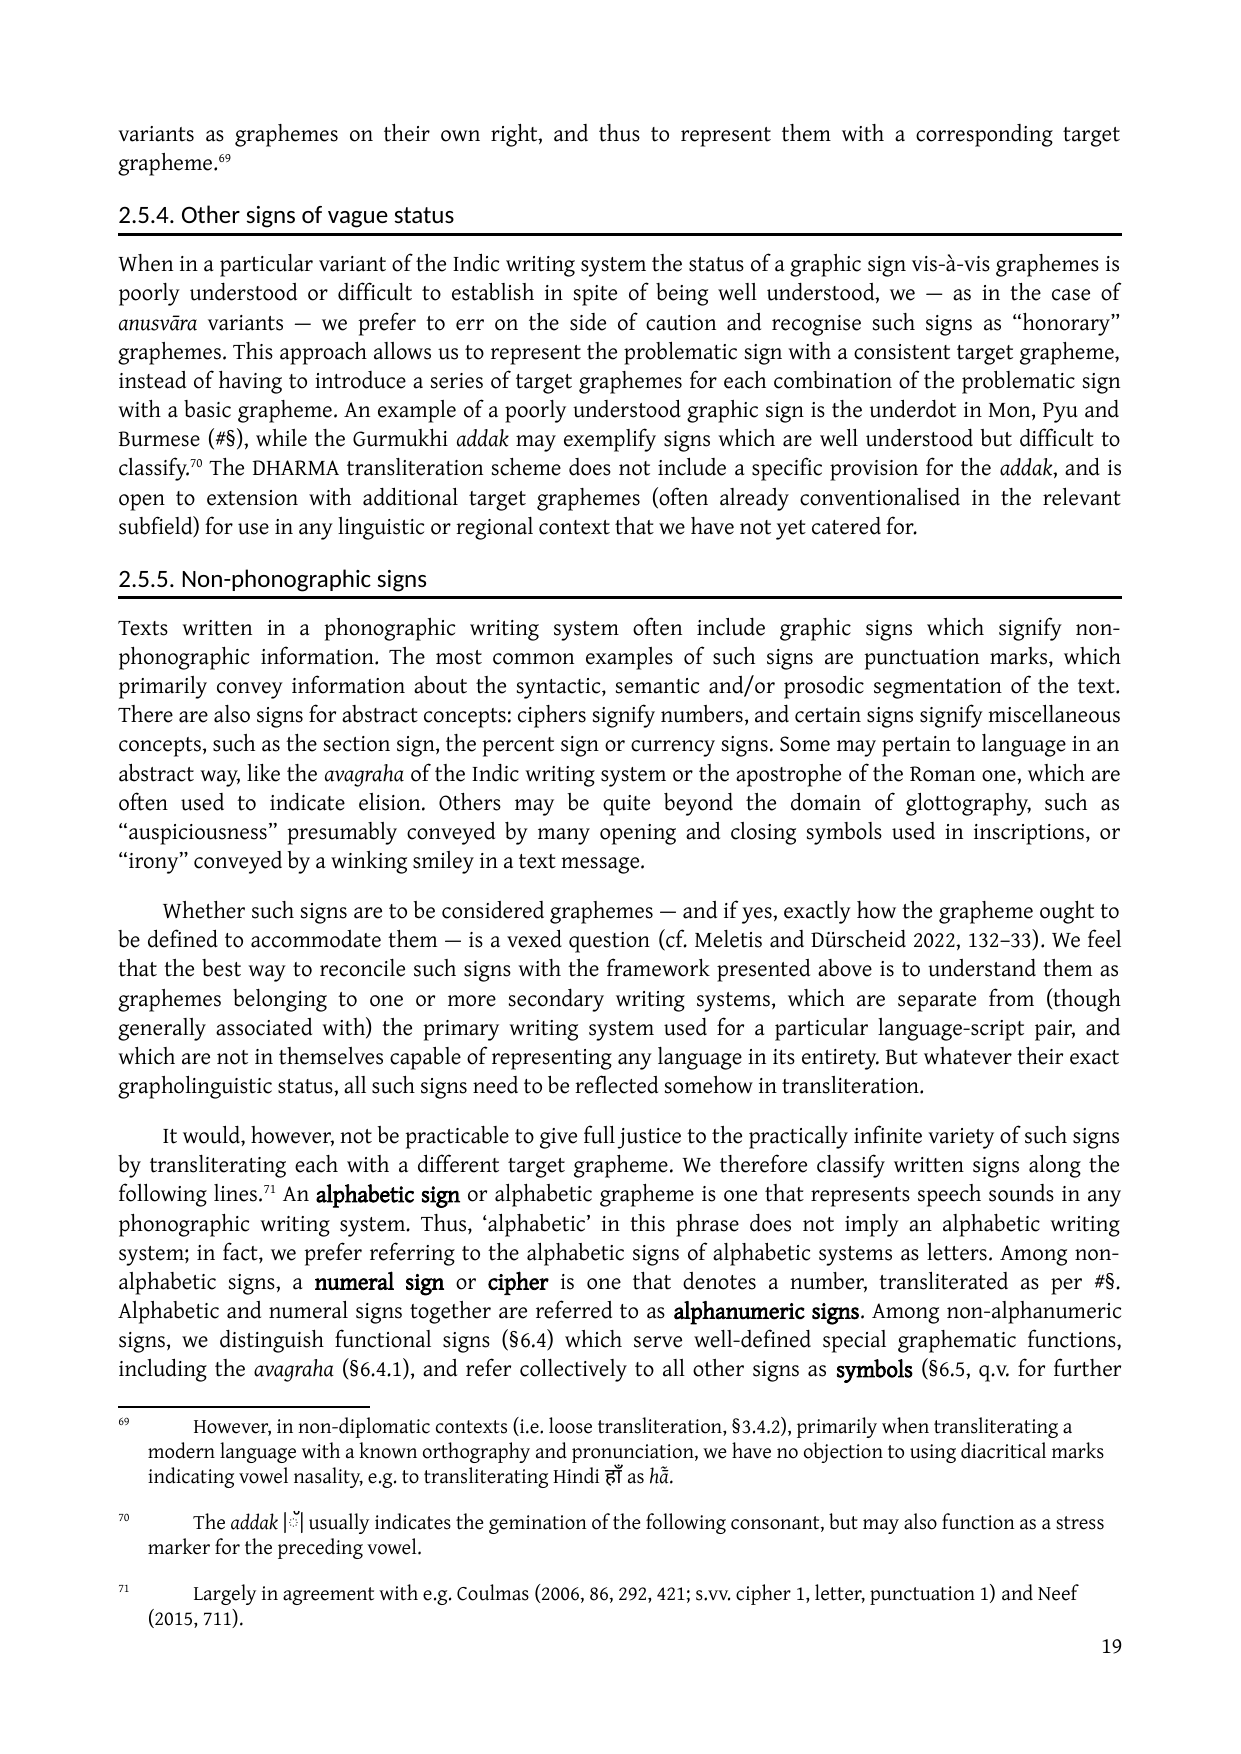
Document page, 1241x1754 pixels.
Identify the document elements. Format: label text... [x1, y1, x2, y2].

subtitle Non-phonographic signs [118, 561, 1122, 596]
text Whether such signs are to be considered graphemes — and if yes, exactly how the grapheme ought to be defined to accommodate them — is a vexed question (cf. Meletis and Dürscheid 2022, 132–33). We feel that the best way to reconcile such signs with the framework presented above is to understand them as graphemes belonging to one or more secondary writing systems, which are separate from (though generally associated with) the primary writing system used for a particular language-script pair, and which are not in themselves capable of representing any language in its entirety. But whatever their exact grapholinguistic status, all such signs need to be reflected somehow in transliteration. [118, 895, 1122, 1099]
text When in a particular variant of the Indic writing system the status of a graphic sign vis-à-vis graphemes is poorly understood or difficult to establish in spite of being well understood, we — as in the case of anusvāra variants — we prefer to err on the side of caution and recognise such signs as “honorary” graphemes. This approach allows us to represent the problematic sign with a consistent target grapheme, instead of having to introduce a series of target graphemes for each combination of the problematic sign with a basic grapheme. An example of a poorly understood graphic sign is the underdot in Mon, Pyu and Burmese (#§), while the Gurmukhi addak may exemplify signs which are well understood but difficult to classify. The DHARMA transliteration scheme does not include a specific provision for the addak, and is open to extension with additional target graphemes (often already conventionalised in the relevant subfield) for use in any linguistic or regional context that we have not yet catered for. [118, 248, 1122, 540]
text Texts written in a phonographic writing system often include graphic signs which signify non-phonographic information. The most common examples of such signs are punctuation marks, which primarily convey information about the syntactic, semantic and/or prosodic segmentation of the text. There are also signs for abstract concepts: ciphers signify numbers, and certain signs signify miscellaneous concepts, such as the section sign, the percent sign or currency signs. Some may pertain to language in an abstract way, like the avagraha of the Indic writing system or the apostrophe of the Roman one, which are often used to indicate elision. Others may be quite beyond the domain of glottography, such as “auspiciousness” presumably conveyed by many opening and closing symbols used in inscriptions, or “irony” conveyed by a winking smiley in a text message. [118, 612, 1122, 874]
subtitle Other signs of vague status [118, 197, 1122, 233]
text In the diplomatic transliteration of primary texts, we wish to make no assumptions about whether such signs were employed by their writers to represent a phoneme or to qualify a phoneme represented by another graph, and prefer to err on the side of caution. An additional rationale for doing so is that anusvāra variants may be perceived as always representing an abstract nasal phoneme, and the fact that it is sometimes realised as a nasalisation of the preceding vowel phoneme may be viewed as an issue of complex grapheme to phoneme correspondence. Therefore, our general approach is to treat all anusvāra variants as graphemes on their own right, and thus to represent them with a corresponding target grapheme. [118, 118, 1122, 176]
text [118, 1120, 1122, 1383]
